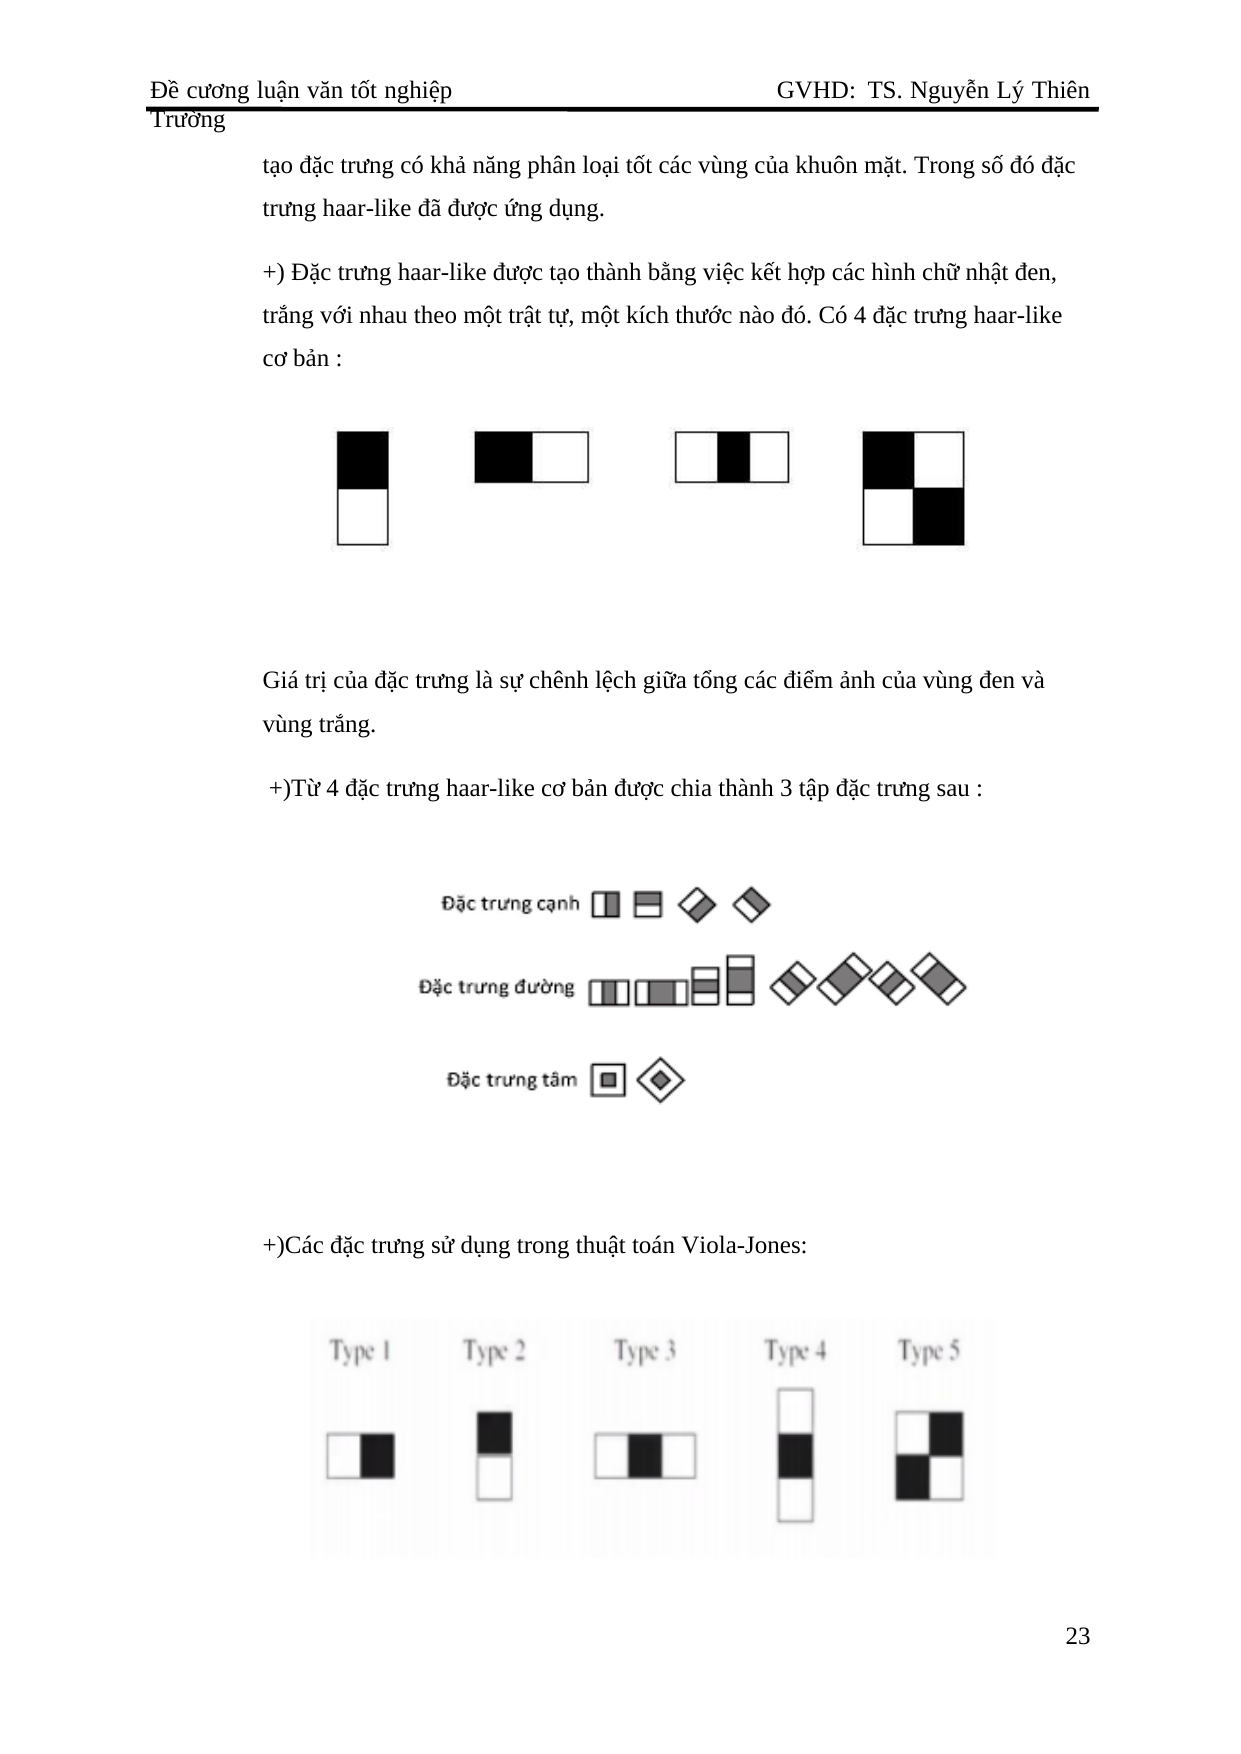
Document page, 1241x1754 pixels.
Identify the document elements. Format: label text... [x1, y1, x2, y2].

picture [305, 1318, 1009, 1569]
text Giá trị của đặc trưng là sự chênh lệch giữa tổng các điểm ảnh của vùng đen và vùng trắng. [262, 666, 1090, 737]
text +) Đặc trưng haar-like được tạo thành bằng việc kết hợp các hình chữ nhật đen, trắng với nhau theo một trật tự, một kích thước nào đó. Có 4 đặc trưng haar-like cơ bản : [262, 257, 1090, 372]
text +)Từ 4 đặc trưng haar-like cơ bản được chia thành 3 tập đặc trưng sau : [262, 773, 1090, 801]
text +)Các đặc trưng sử dụng trong thuật toán Viola-Jones: [262, 1231, 1090, 1259]
picture [351, 856, 989, 1117]
text tạo đặc trưng có khả năng phân loại tốt các vùng của khuôn mặt. Trong số đó đặc trưng haar-like đã được ứng dụng. [262, 150, 1090, 222]
picture [306, 427, 996, 552]
